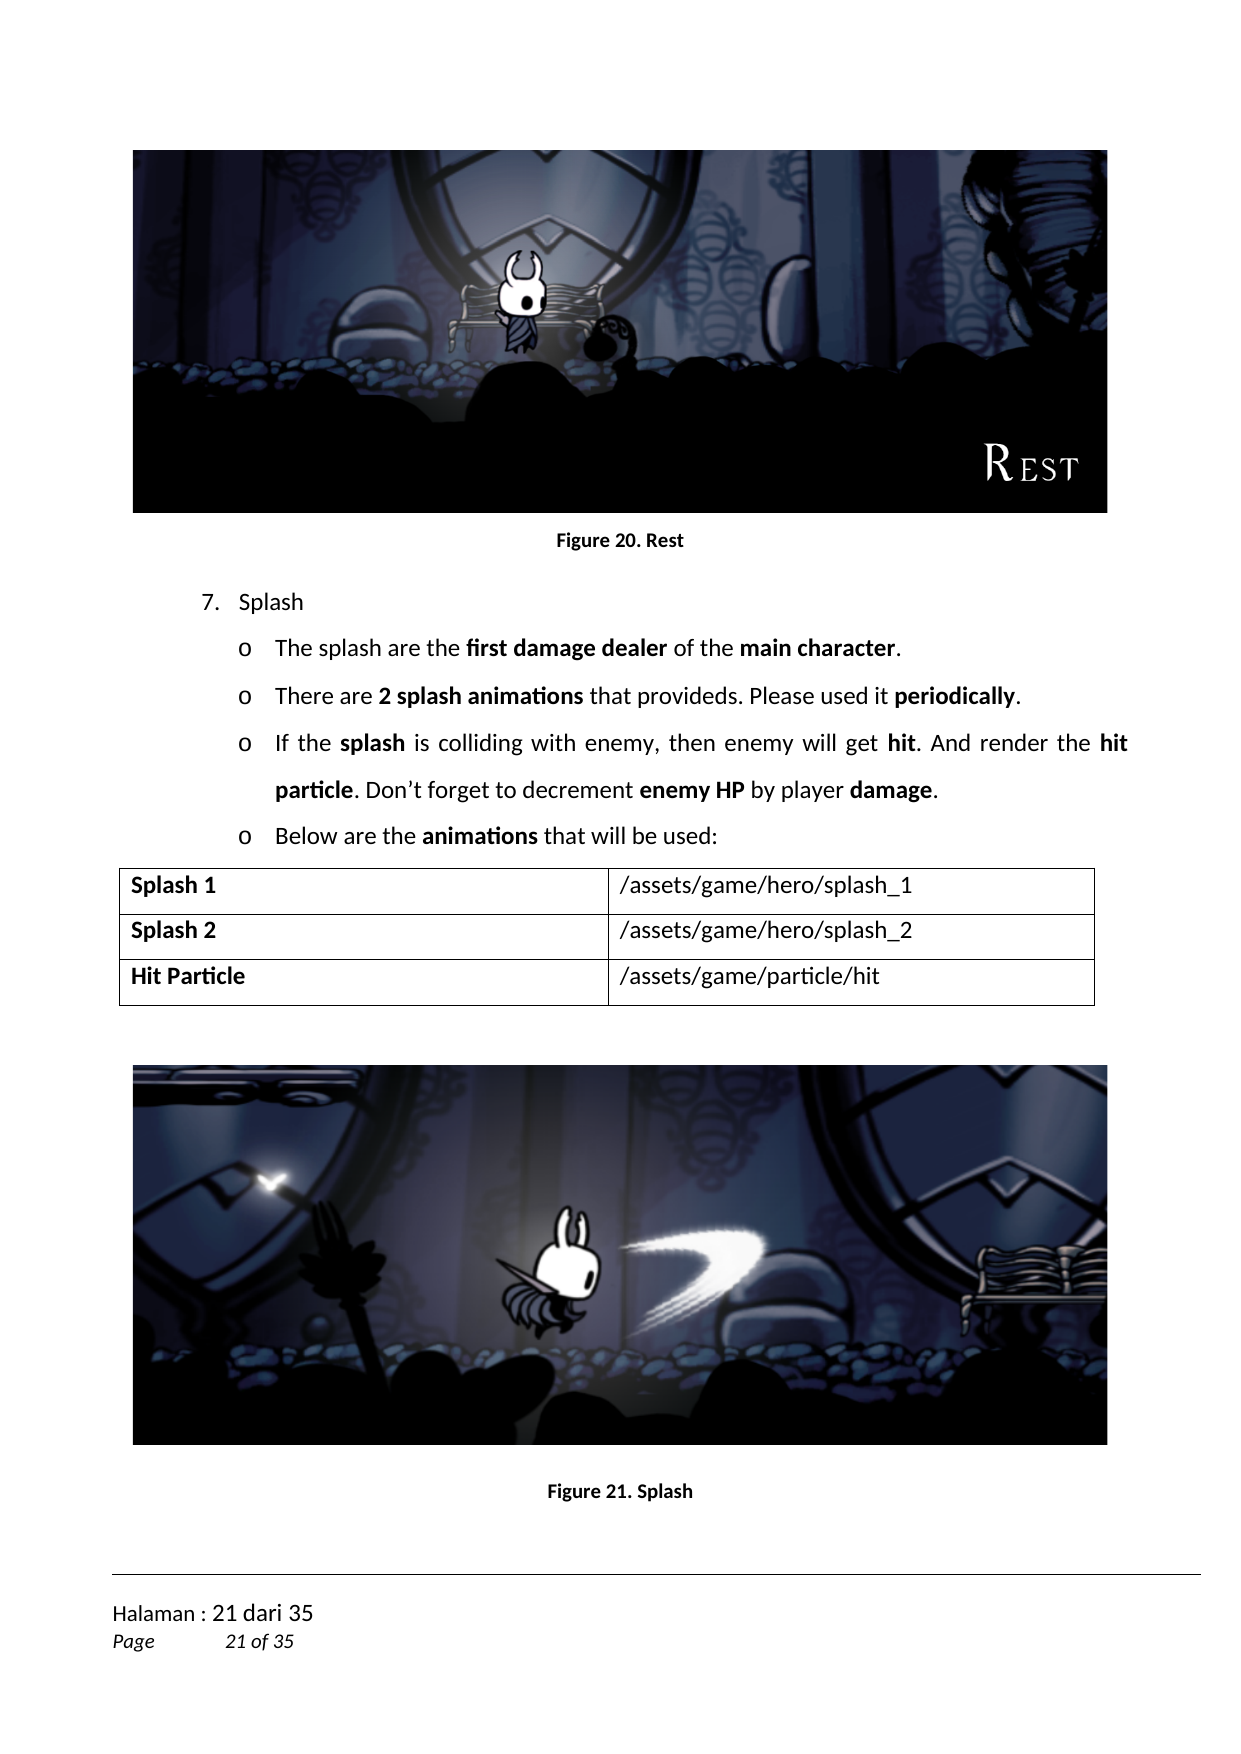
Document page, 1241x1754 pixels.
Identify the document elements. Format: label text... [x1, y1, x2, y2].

text Figure 21. Splash [112, 1478, 1128, 1504]
picture [132, 1065, 1108, 1445]
text Figure 20. Rest [112, 527, 1128, 553]
table_cell Splash 2 [120, 915, 608, 959]
table_cell /assets/game/particle/hit [609, 960, 1094, 1005]
list Splash [201, 586, 1128, 617]
picture [132, 150, 1108, 513]
table_header /assets/game/hero/splash_1 [609, 869, 1094, 913]
list The splash are the first damage dealer of the main character. [237, 632, 1128, 664]
table_cell Hit Particle [120, 960, 608, 1005]
table_cell /assets/game/hero/splash_2 [609, 915, 1094, 959]
list Below are the animations that will be used: [237, 820, 1128, 852]
list There are 2 splash animations that provideds. Please used it periodically. [237, 680, 1128, 712]
table_header Splash 1 [120, 869, 608, 913]
list If the splash is colliding with enemy, then enemy will get hit. And render the hit particle. Don’t forget to decrement enemy HP by player damage. [237, 727, 1128, 805]
